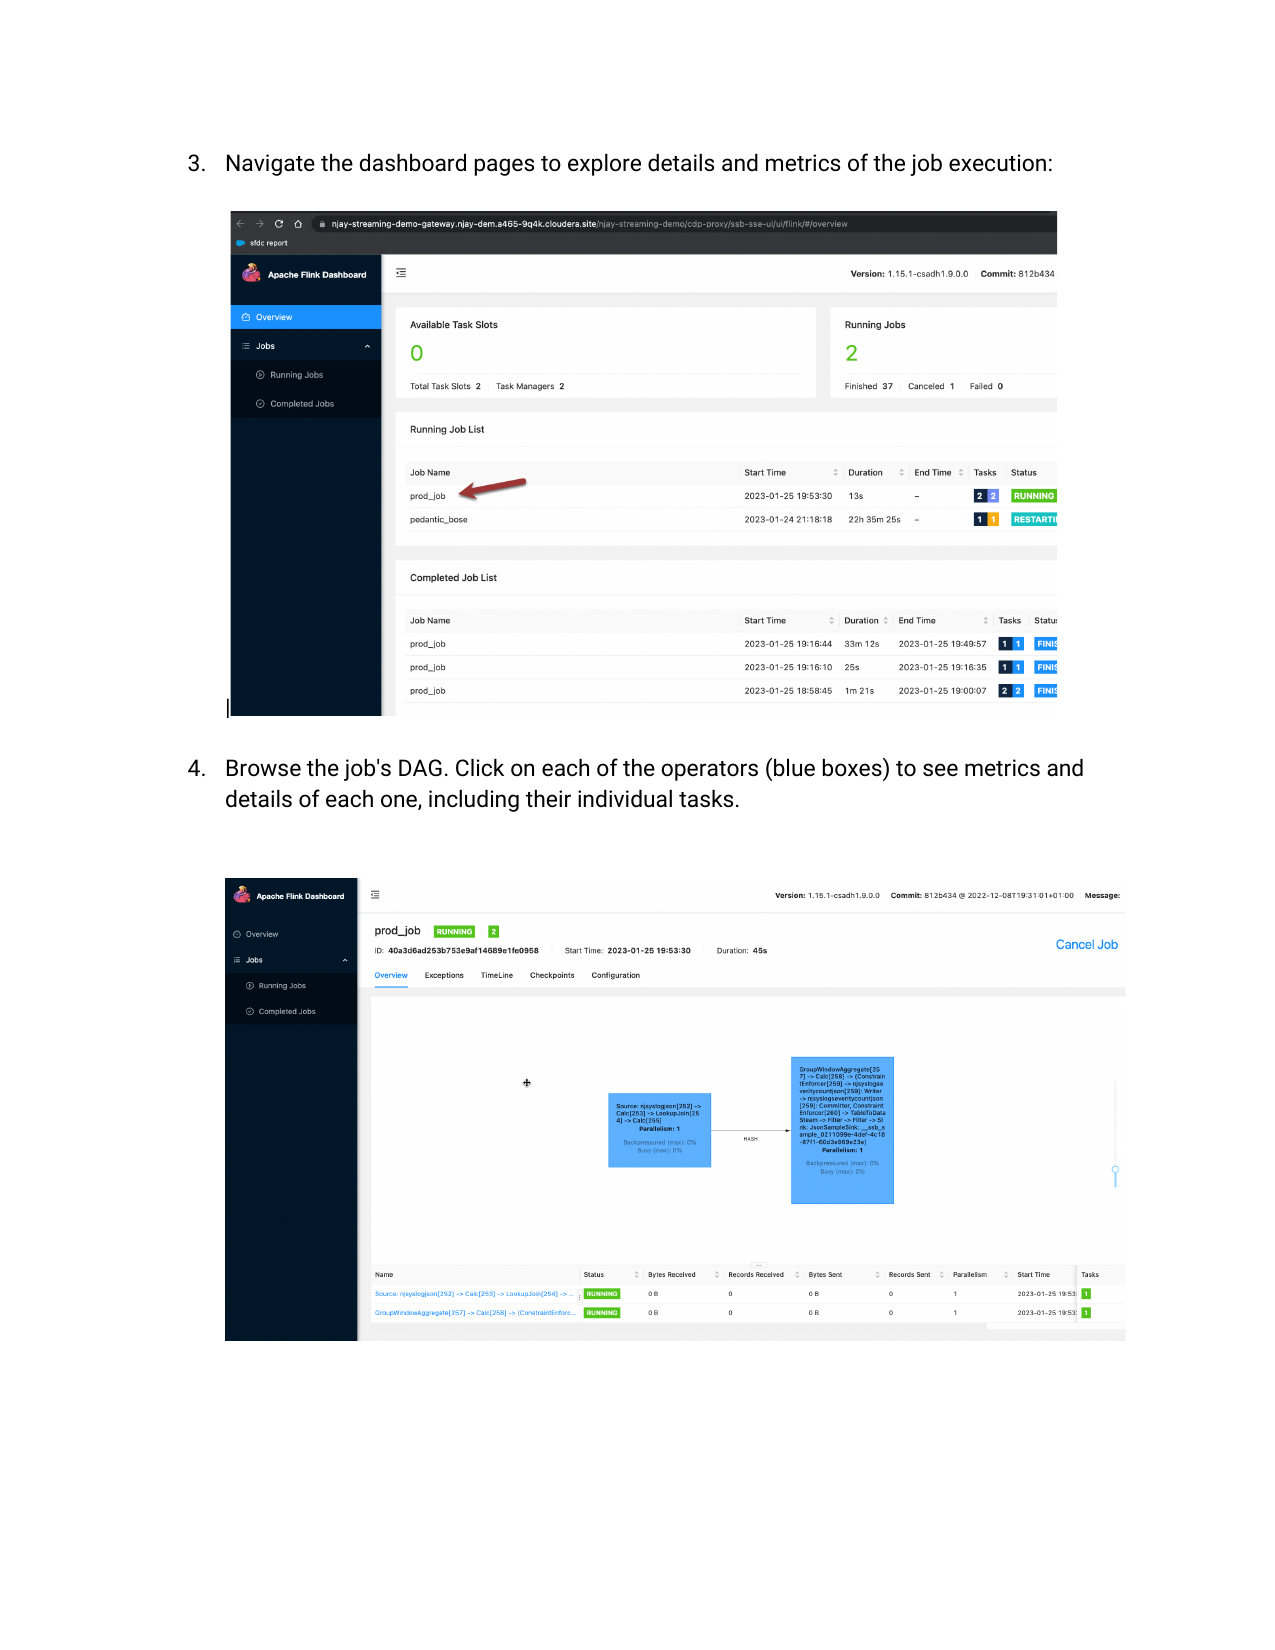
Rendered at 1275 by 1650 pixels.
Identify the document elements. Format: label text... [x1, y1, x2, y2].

picture [230, 211, 1058, 716]
picture [225, 878, 1126, 1341]
